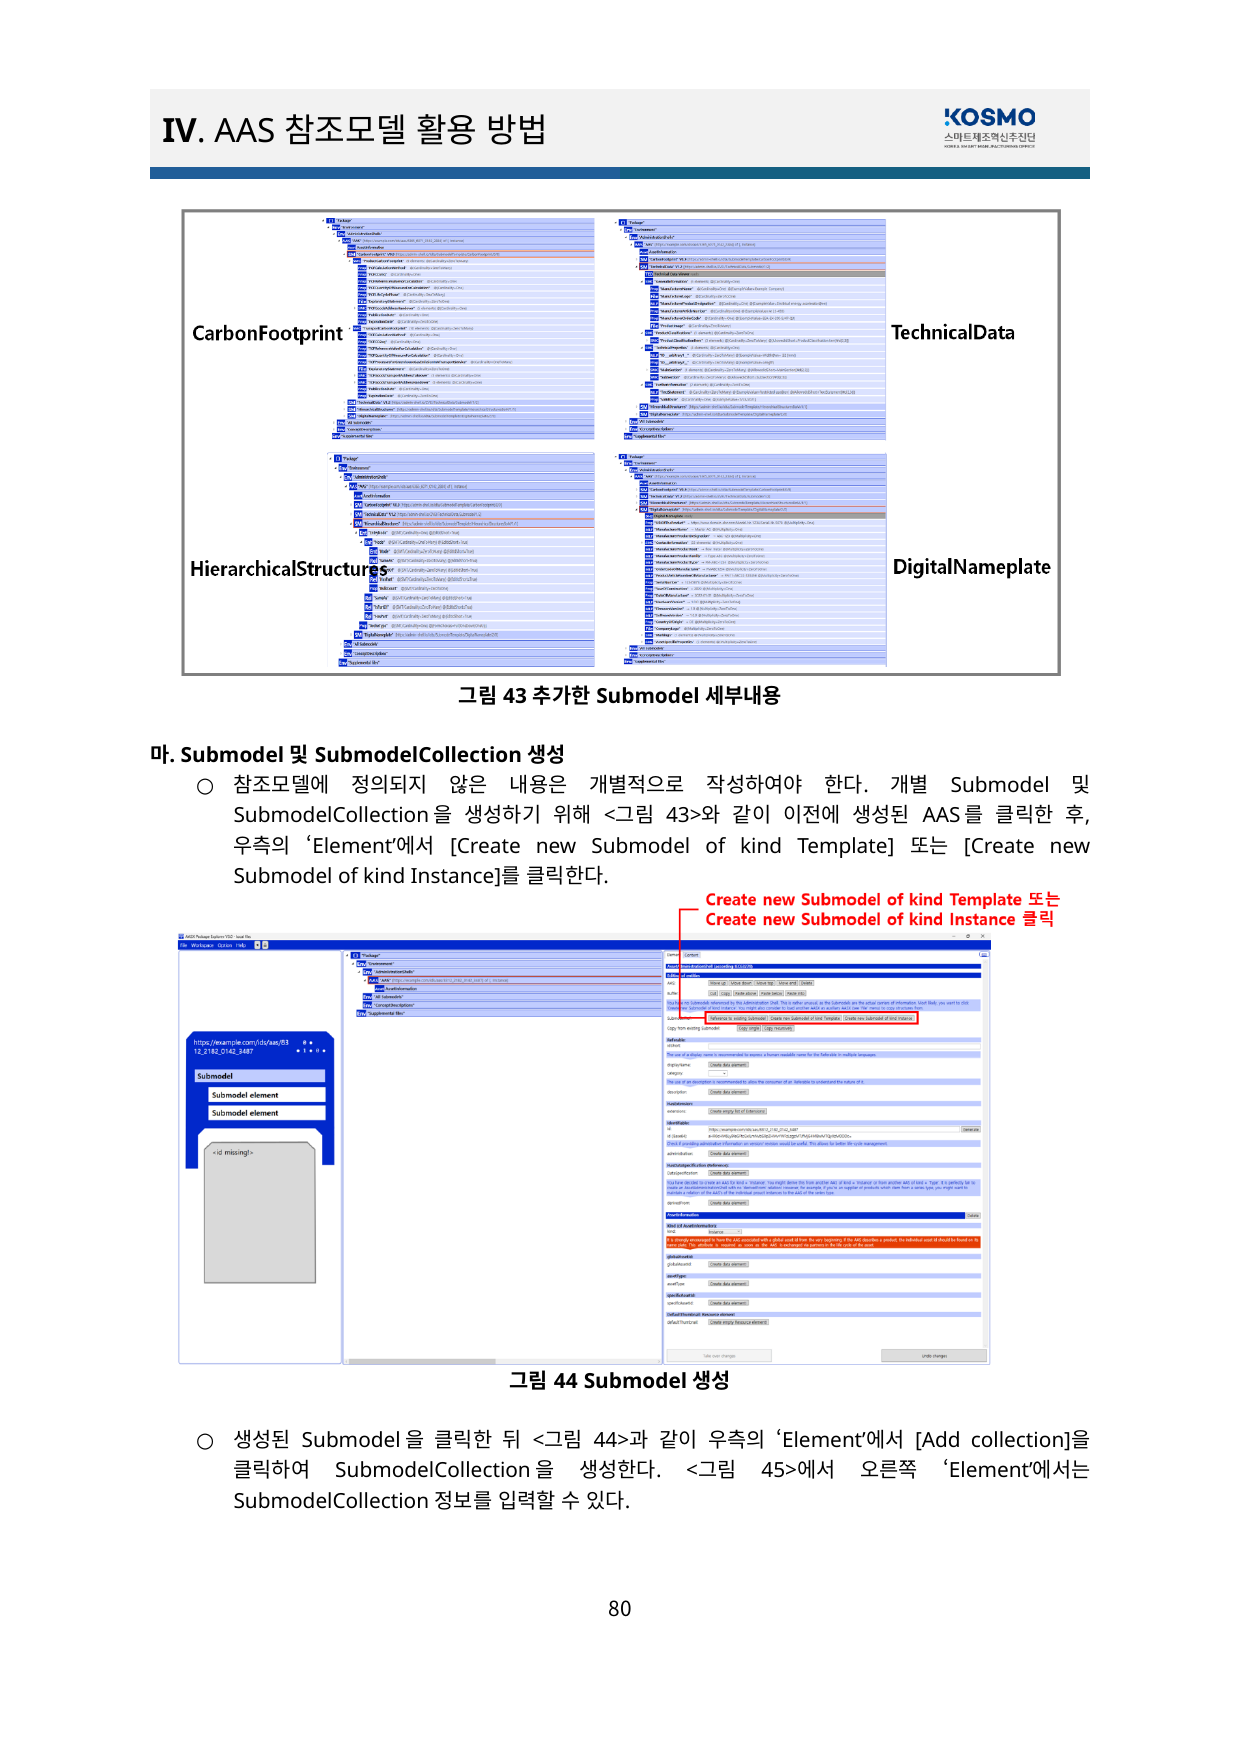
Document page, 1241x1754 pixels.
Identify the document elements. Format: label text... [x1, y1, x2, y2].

picture [177, 207, 1064, 680]
list 참조모델에 정의되지 않은 내용은 개별적으로 작성하여야 한다. 개별 Submodel 및 SubmodelCollection을 생성하기 위해 <그림 43>와 같이 이전에 생성된 AAS를 클릭한 후, 우측의 ‘Element’에서 [Create new Submodel of kind Template] 또는 [Create new Submodel of kind Instance]를 클릭한다. [196, 768, 1090, 890]
picture [944, 108, 1035, 148]
text 마. Submodel 및 SubmodelCollection 생성 [150, 738, 1090, 768]
list 생성된 Submodel을 클릭한 뒤 <그림 44>과 같이 우측의 ‘Element’에서 [Add collection]을 클릭하여 SubmodelCollection을 생성한다. <그림 45>에서 오른쪽 ‘Element’에서는 SubmodelCollection 정보를 입력할 수 있다. [196, 1423, 1090, 1514]
picture [177, 889, 1064, 1365]
